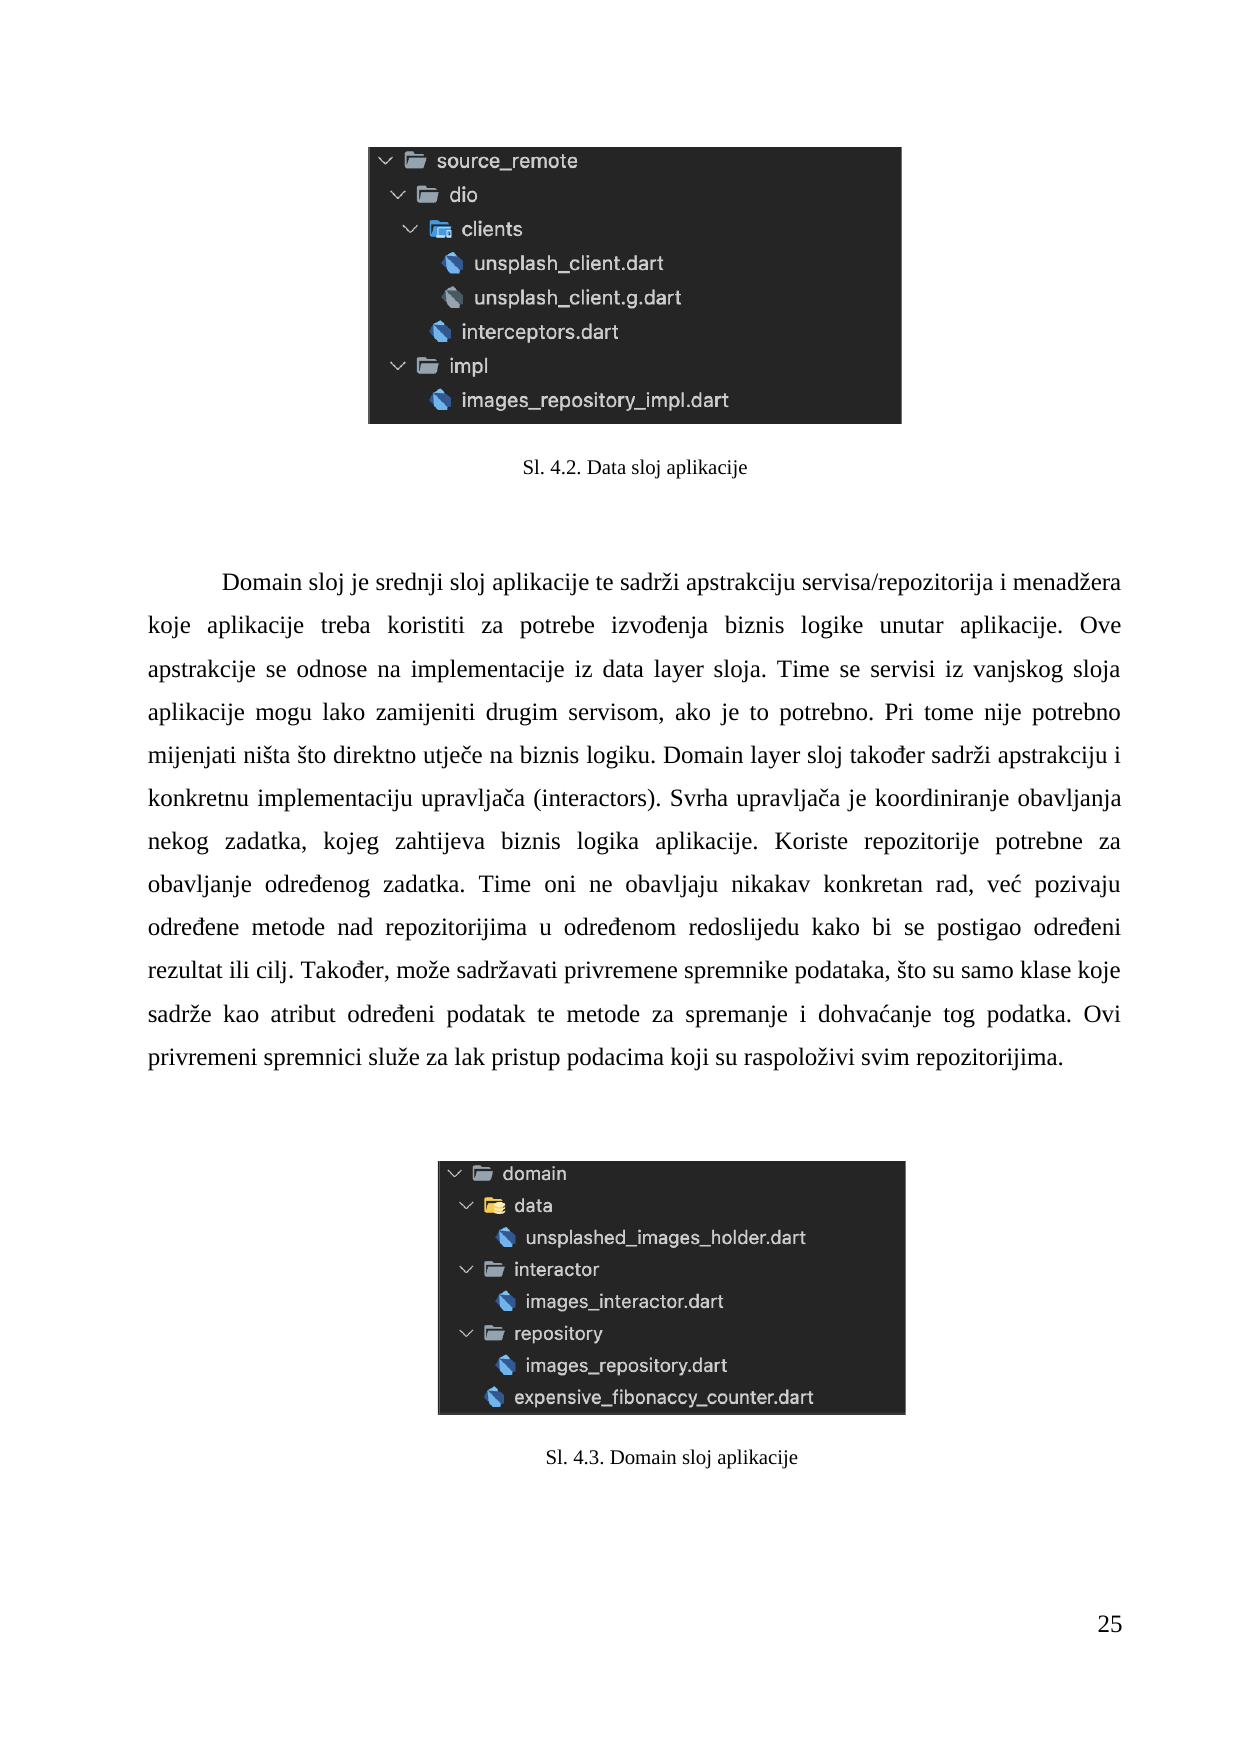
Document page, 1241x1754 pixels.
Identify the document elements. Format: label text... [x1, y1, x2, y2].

text Sl. 4.3. Domain sloj aplikacije [148, 1445, 1122, 1469]
text Domain sloj je srednji sloj aplikacije te sadrži apstrakciju servisa/repozitorija i menadžera koje aplikacije treba koristiti za potrebe izvođenja biznis logike unutar aplikacije. Ove apstrakcije se odnose na implementacije iz data layer sloja. Time se servisi iz vanjskog sloja aplikacije mogu lako zamijeniti drugim servisom, ako je to potrebno. Pri tome nije potrebno mijenjati ništa što direktno utječe na biznis logiku. Domain layer sloj također sadrži apstrakciju i konkretnu implementaciju upravljača (interactors). Svrha upravljača je koordiniranje obavljanja nekog zadatka, kojeg zahtijeva biznis logika aplikacije. Koriste repozitorije potrebne za obavljanje određenog zadatka. Time oni ne obavljaju nikakav konkretan rad, već pozivaju određene metode nad repozitorijima u određenom redoslijedu kako bi se postigao određeni rezultat ili cilj. Također, može sadržavati privremene spremnike podataka, što su samo klase koje sadrže kao atribut određeni podatak te metode za spremanje i dohvaćanje tog podatka. Ovi privremeni spremnici služe za lak pristup podacima koji su raspoloživi svim repozitorijima. [148, 567, 1122, 1071]
picture [368, 147, 902, 424]
picture [437, 1161, 906, 1415]
text Sl. 4.2. Data sloj aplikacije [148, 455, 1122, 479]
